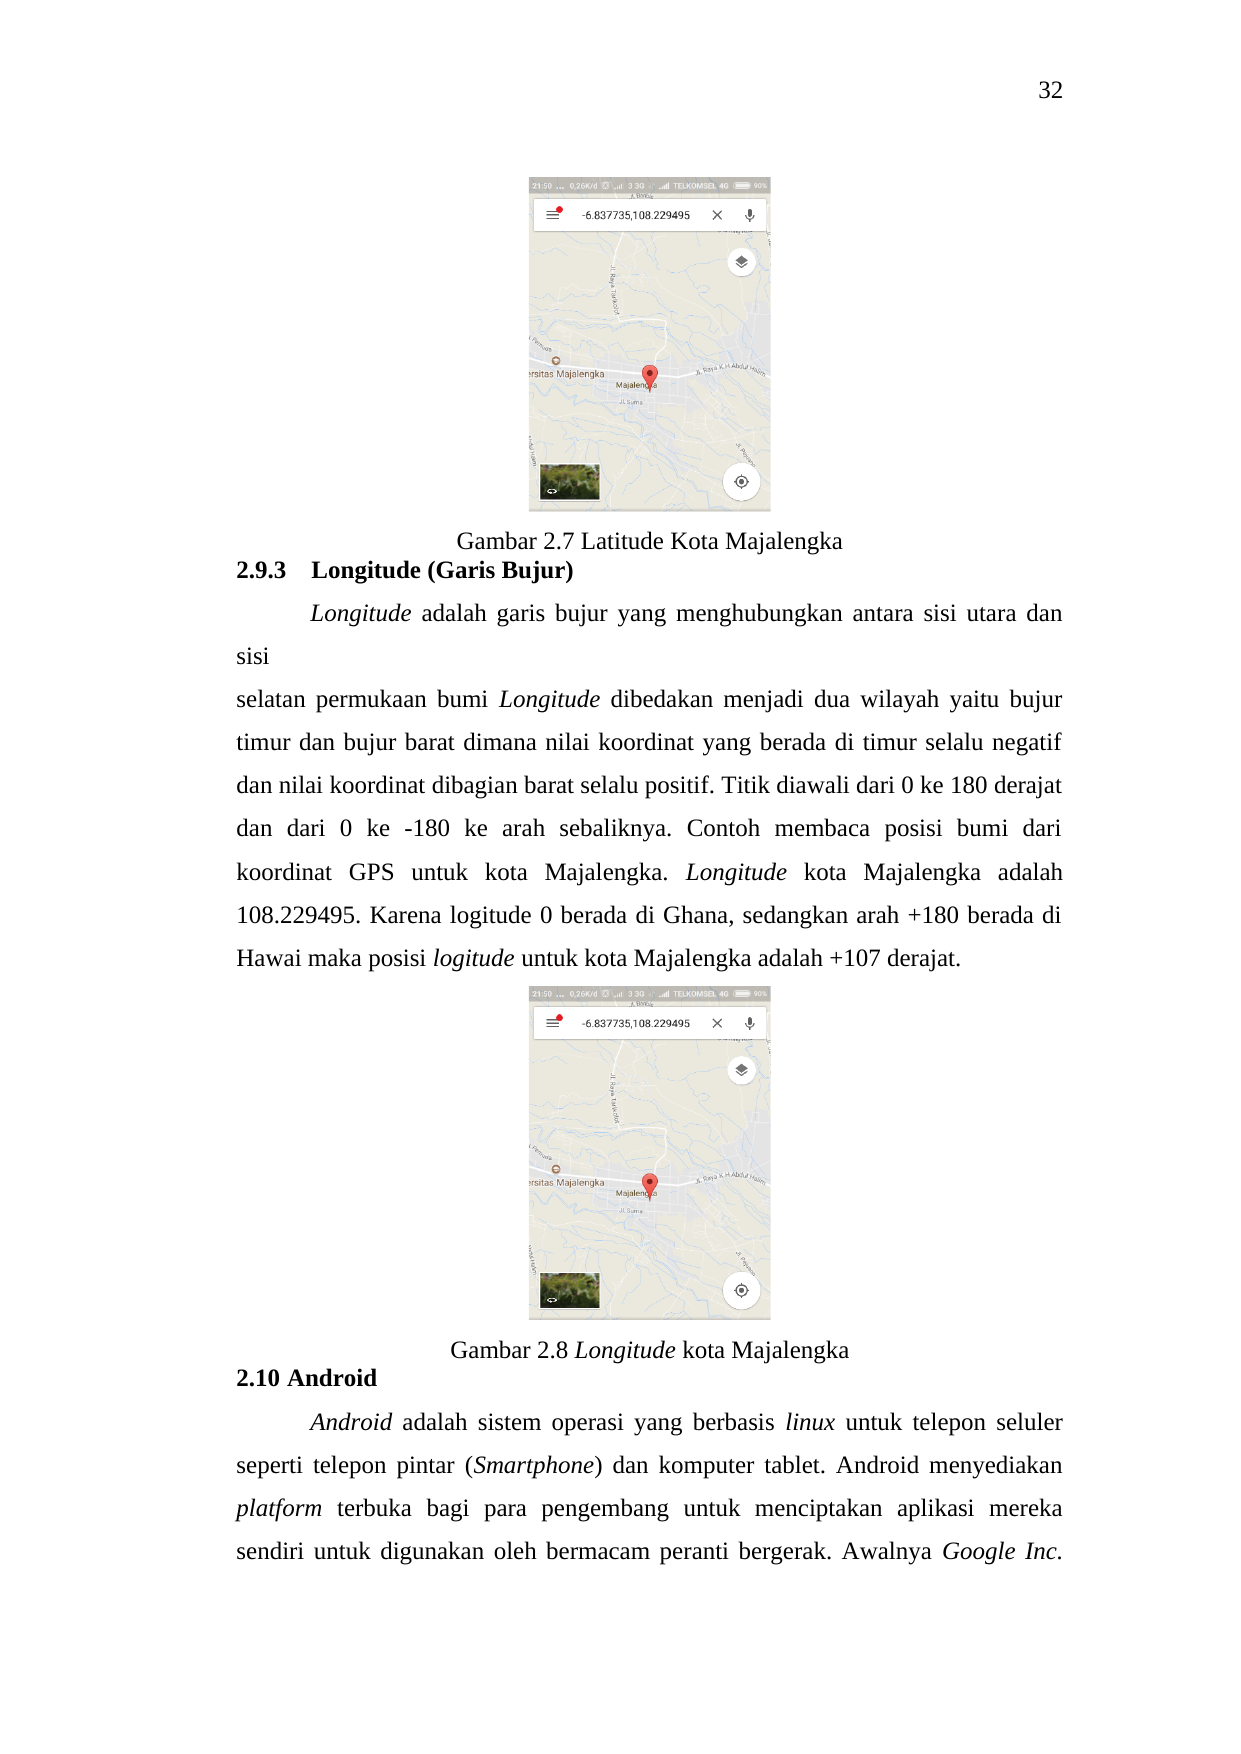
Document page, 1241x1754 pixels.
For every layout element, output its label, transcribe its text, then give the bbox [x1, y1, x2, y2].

list Longitude (Garis Bujur) [236, 555, 1063, 583]
picture [528, 986, 771, 1321]
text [236, 1407, 1063, 1565]
subtitle Android [236, 1363, 1063, 1392]
picture [528, 177, 771, 512]
text Longitude adalah garis bujur yang menghubungkan antara sisi utara dan sisi selatan permukaan bumi Longitude dibedakan menjadi dua wilayah yaitu bujur timur dan bujur barat dimana nilai koordinat yang berada di timur selalu negatif dan nilai koordinat dibagian barat selalu positif. Titik diawali dari 0 ke 180 derajat dan dari 0 ke -180 ke arah sebaliknya. Contoh membaca posisi bumi dari koordinat GPS untuk kota Majalengka. Longitude kota Majalengka adalah 108.229495. Karena logitude 0 berada di Ghana, sedangkan arah +180 berada di Hawai maka posisi logitude untuk kota Majalengka adalah +107 derajat. [236, 598, 1063, 972]
